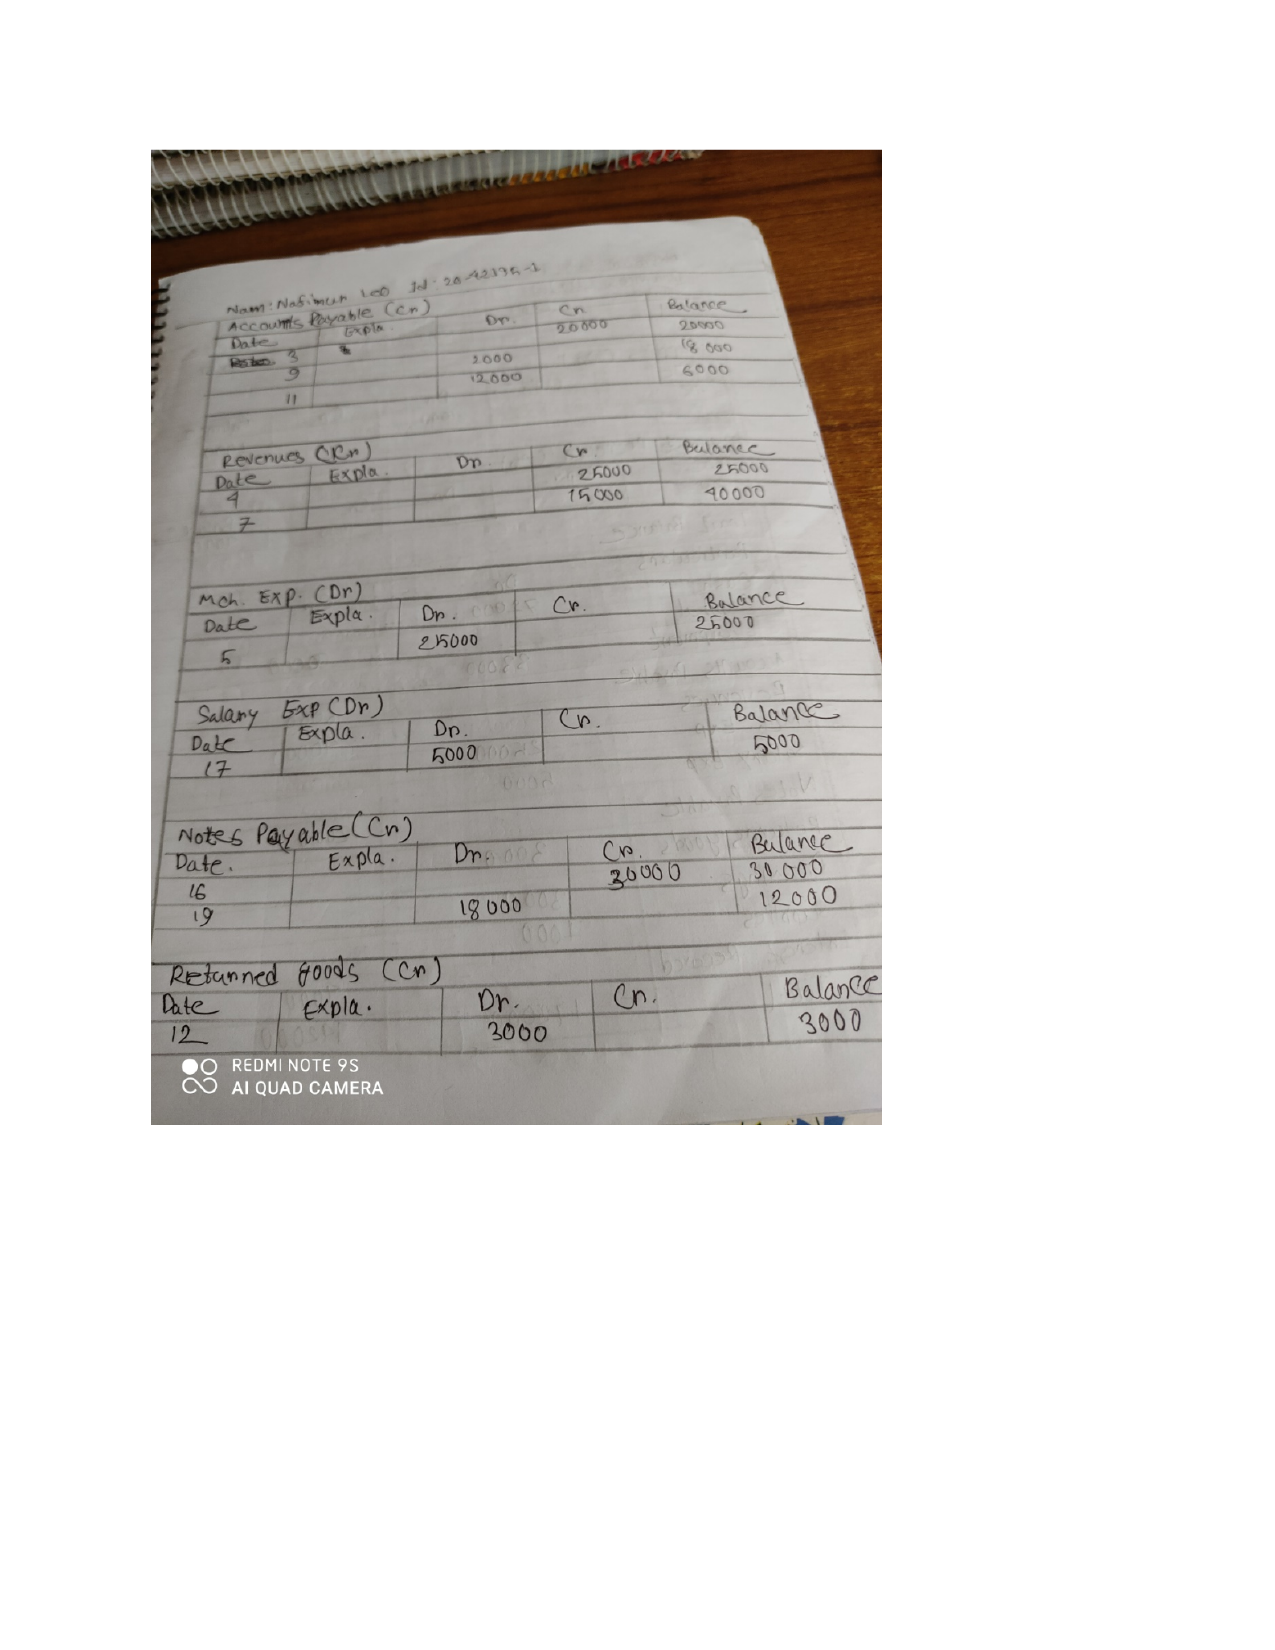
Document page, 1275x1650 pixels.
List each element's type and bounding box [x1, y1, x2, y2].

picture [151, 151, 882, 1124]
